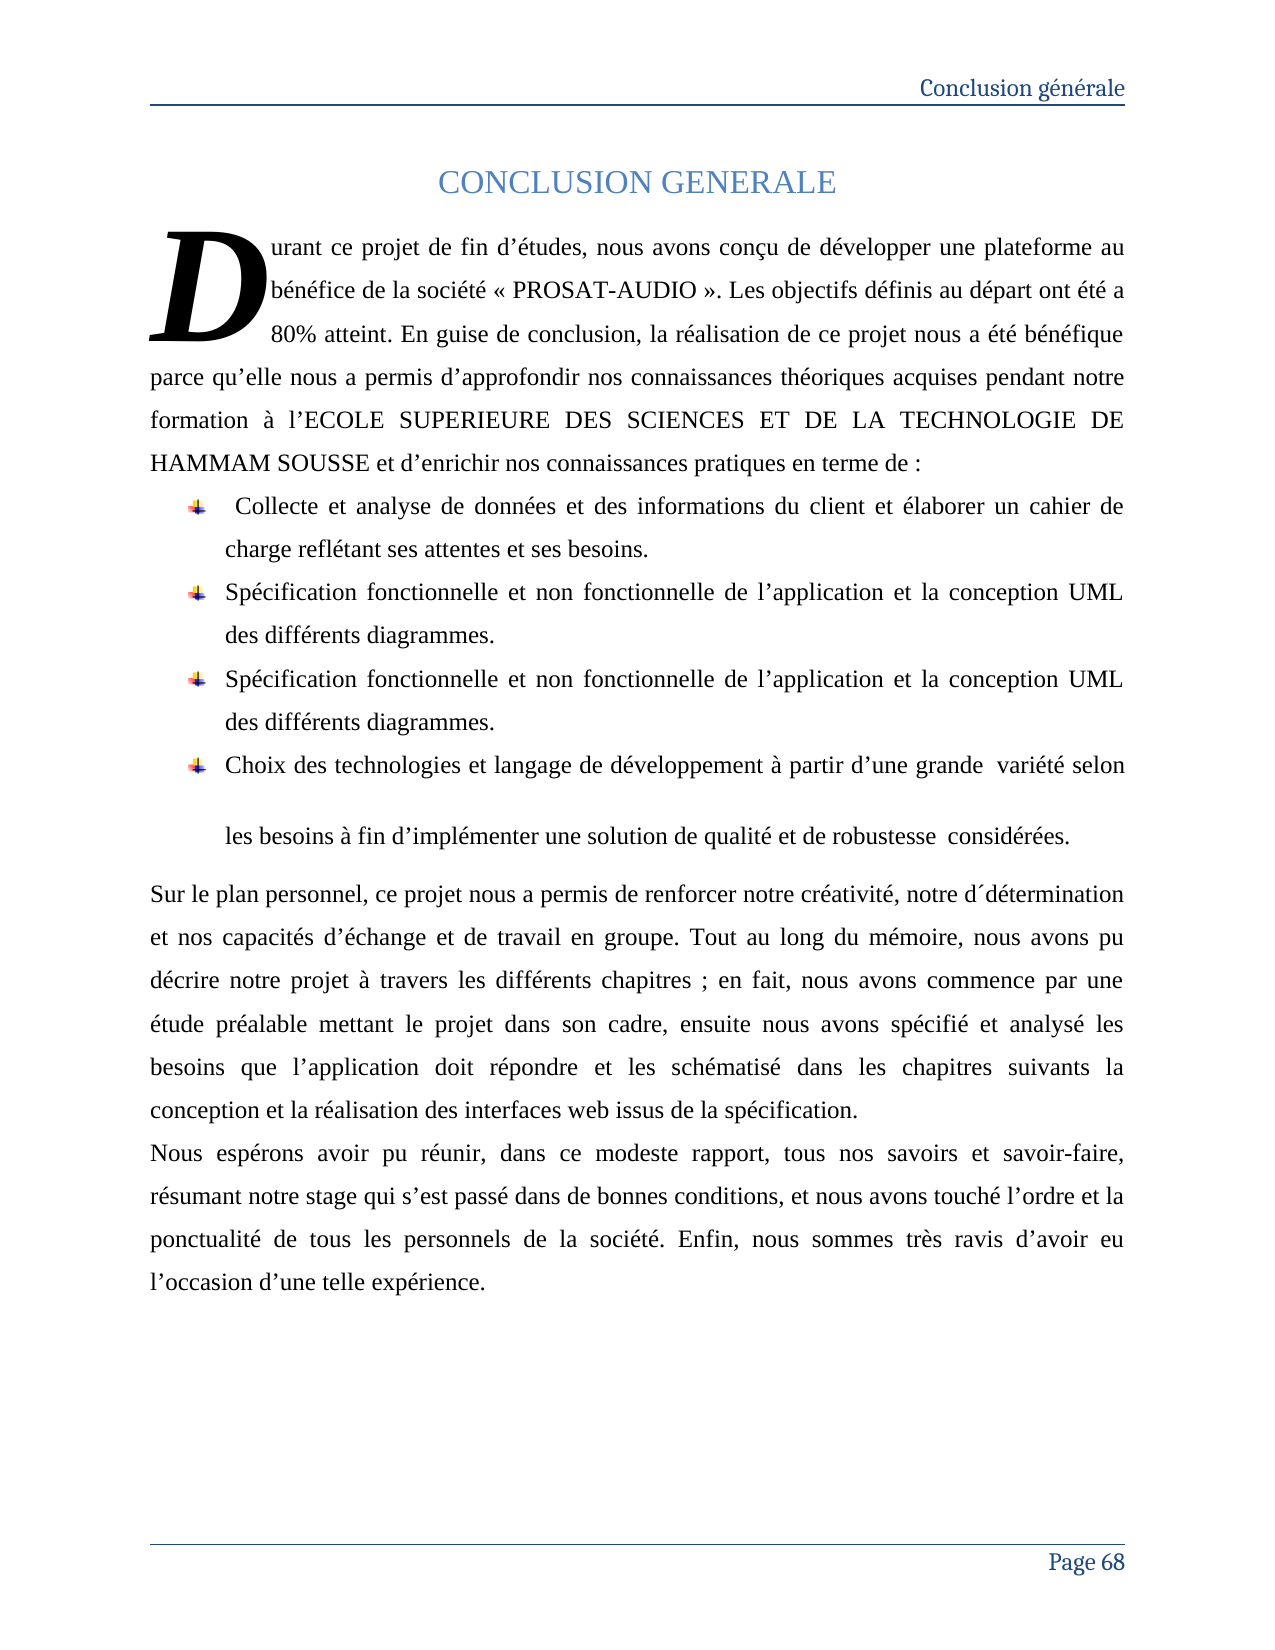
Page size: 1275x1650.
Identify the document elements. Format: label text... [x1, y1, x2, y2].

picture [188, 756, 206, 774]
picture [188, 498, 206, 515]
text Nous espérons avoir pu réunir, dans ce modeste rapport, tous nos savoirs et savoir-faire, résumant notre stage qui s’est passé dans de bonnes conditions, et nous avons touché l’ordre et la ponctualité de tous les personnels de la société. Enfin, nous sommes très ravis d’avoir eu l’occasion d’une telle expérience. [150, 1138, 1125, 1296]
picture [188, 670, 206, 687]
subtitle CONCLUSION GENERALE [150, 162, 1125, 201]
list Choix des technologies et langage de développement à partir d’une grande variété selon les besoins à fin d’implémenter une solution de qualité et de robustesse considérées. [187, 750, 1125, 854]
list Spécification fonctionnelle et non fonctionnelle de l’application et la conception UML des différents diagrammes. [187, 577, 1125, 649]
list Spécification fonctionnelle et non fonctionnelle de l’application et la conception UML des différents diagrammes. [187, 664, 1125, 736]
list Collecte et analyse de données et des informations du client et élaborer un cahier de charge reflétant ses attentes et ses besoins. [187, 491, 1125, 563]
picture [188, 584, 206, 601]
text urant ce projet de fin d’études, nous avons conçu de développer une plateforme au bénéfice de la société « PROSAT-AUDIO ». Les objectifs définis au départ ont été a 80% atteint. En guise de conclusion, la réalisation de ce projet nous a été bénéfique parce qu’elle nous a permis d’approfondir nos connaissances théoriques acquises pendant notre formation à l’ECOLE SUPERIEURE DES SCIENCES ET DE LA TECHNOLOGIE DE HAMMAM SOUSSE et d’enrichir nos connaissances pratiques en terme de : [150, 232, 1125, 477]
text Sur le plan personnel, ce projet nous a permis de renforcer notre créativité, notre d´détermination et nos capacités d’échange et de travail en groupe. Tout au long du mémoire, nous avons pu décrire notre projet à travers les différents chapitres ; en fait, nous avons commence par une étude préalable mettant le projet dans son cadre, ensuite nous avons spécifié et analysé les besoins que l’application doit répondre et les schématisé dans les chapitres suivants la conception et la réalisation des interfaces web issus de la spécification. [150, 879, 1125, 1124]
